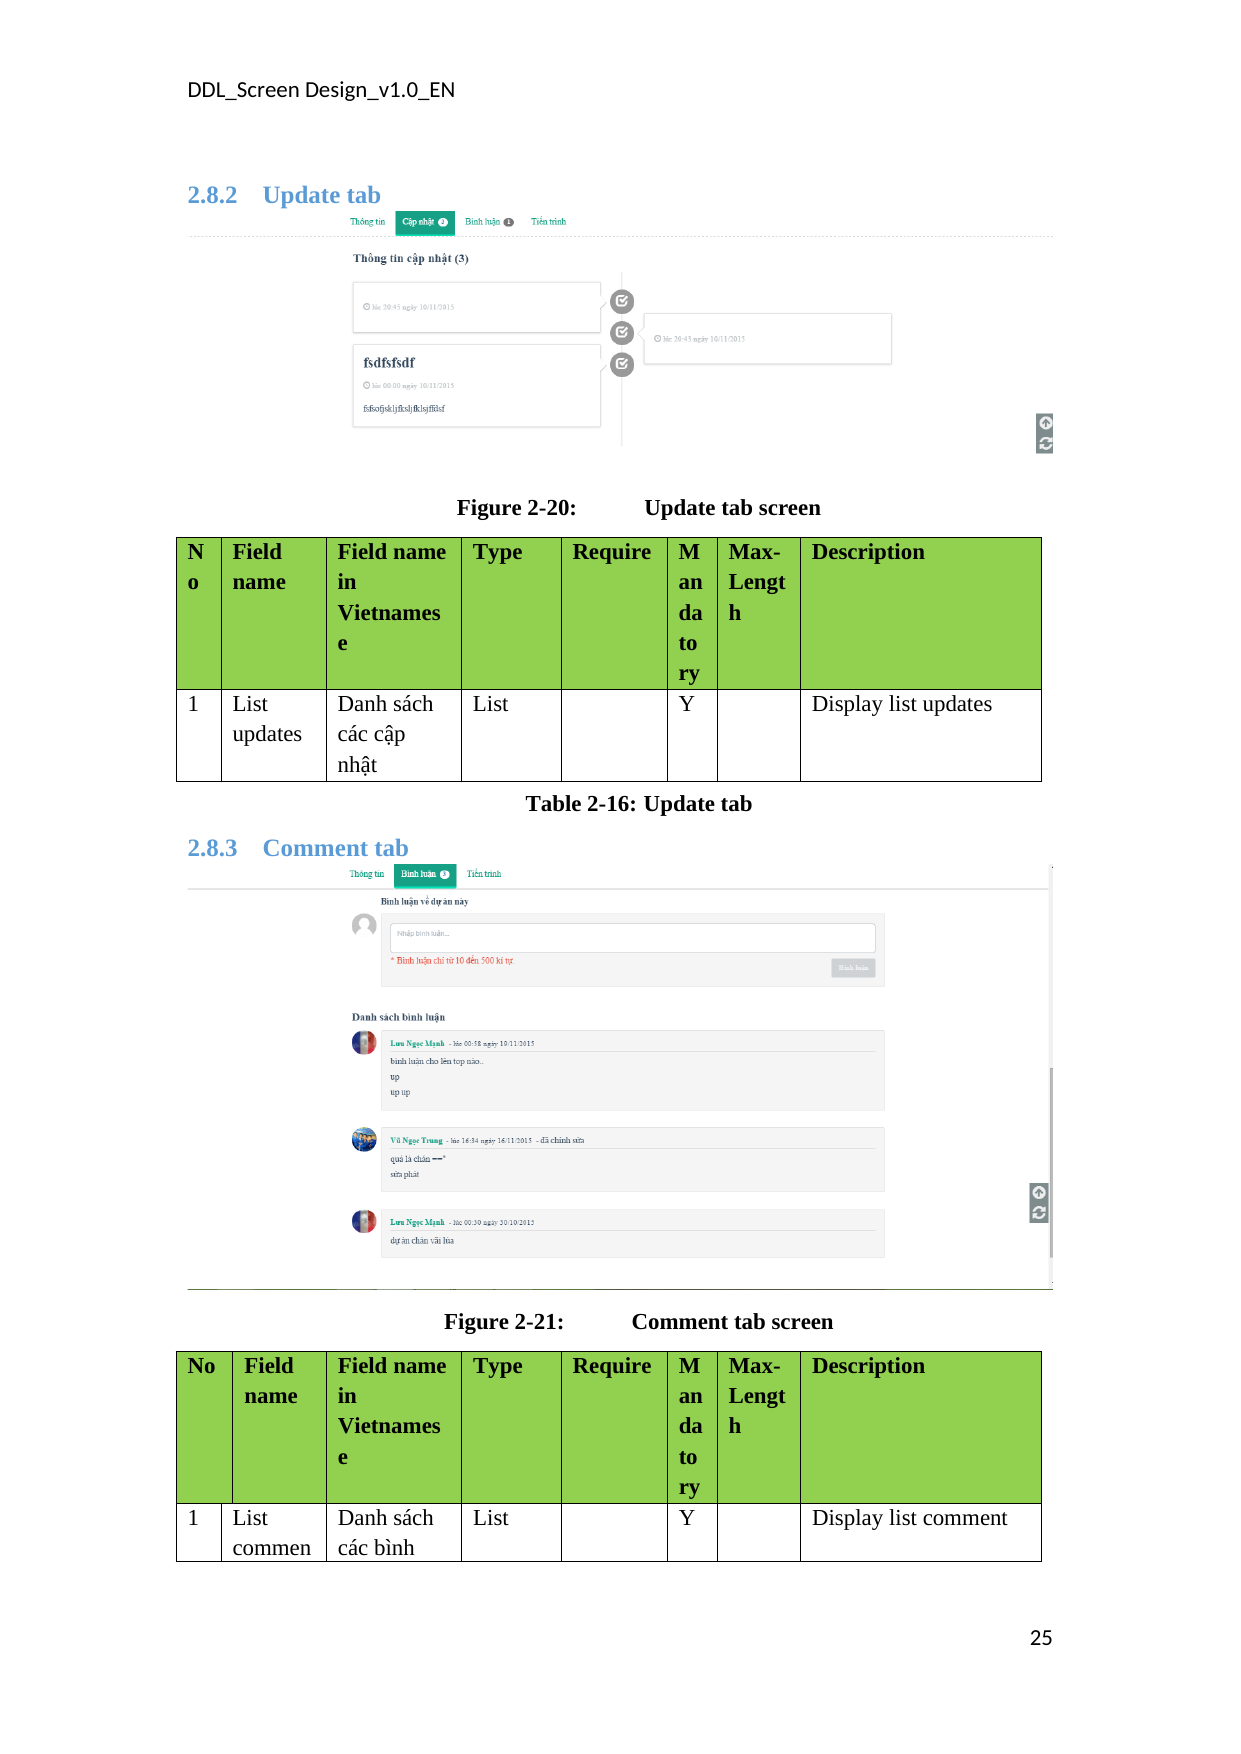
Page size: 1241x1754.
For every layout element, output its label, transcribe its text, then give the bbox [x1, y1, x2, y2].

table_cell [801, 1504, 1041, 1561]
table_cell Y [668, 690, 717, 781]
table_header Field name [233, 1352, 326, 1503]
table_header Field name in Vietnamese [327, 1352, 461, 1503]
table_header Require [562, 538, 667, 689]
table_cell Danh sách các cập nhật [327, 690, 461, 781]
table_header Type [462, 538, 561, 689]
table_header Max-Length [718, 538, 800, 689]
table_cell List [462, 690, 561, 781]
table_cell 1 [177, 690, 221, 781]
picture [187, 211, 1053, 476]
picture [187, 864, 1053, 1290]
table_header Mandatory [668, 1352, 717, 1503]
table_cell Y [668, 1504, 717, 1561]
table_header Description [801, 1352, 1041, 1503]
table_header Mandatory [668, 538, 717, 689]
text Comment tab screen [225, 1308, 1053, 1335]
table_header No [177, 538, 221, 689]
text Update tab [225, 790, 1053, 817]
table_cell Display list updates [801, 690, 1041, 781]
table_header Field name [222, 538, 326, 689]
table_header Max-Length [718, 1352, 800, 1503]
table_cell [718, 1504, 800, 1561]
table_header Require [562, 1352, 667, 1503]
table_header No [177, 1352, 232, 1503]
table_cell [562, 1504, 667, 1561]
table_cell [562, 690, 667, 781]
table_cell 1 [177, 1504, 221, 1561]
table_header Type [462, 1352, 561, 1503]
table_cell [327, 1504, 461, 1561]
table_cell [718, 690, 800, 781]
table_cell List updates [222, 690, 326, 781]
table_cell List comments [222, 1504, 326, 1561]
table_cell List [462, 1504, 561, 1561]
table_header Description [801, 538, 1041, 689]
text Update tab screen [225, 494, 1053, 521]
subtitle Comment tab [187, 833, 1053, 862]
subtitle Update tab [187, 180, 1053, 209]
table_header Field name in Vietnamese [327, 538, 461, 689]
